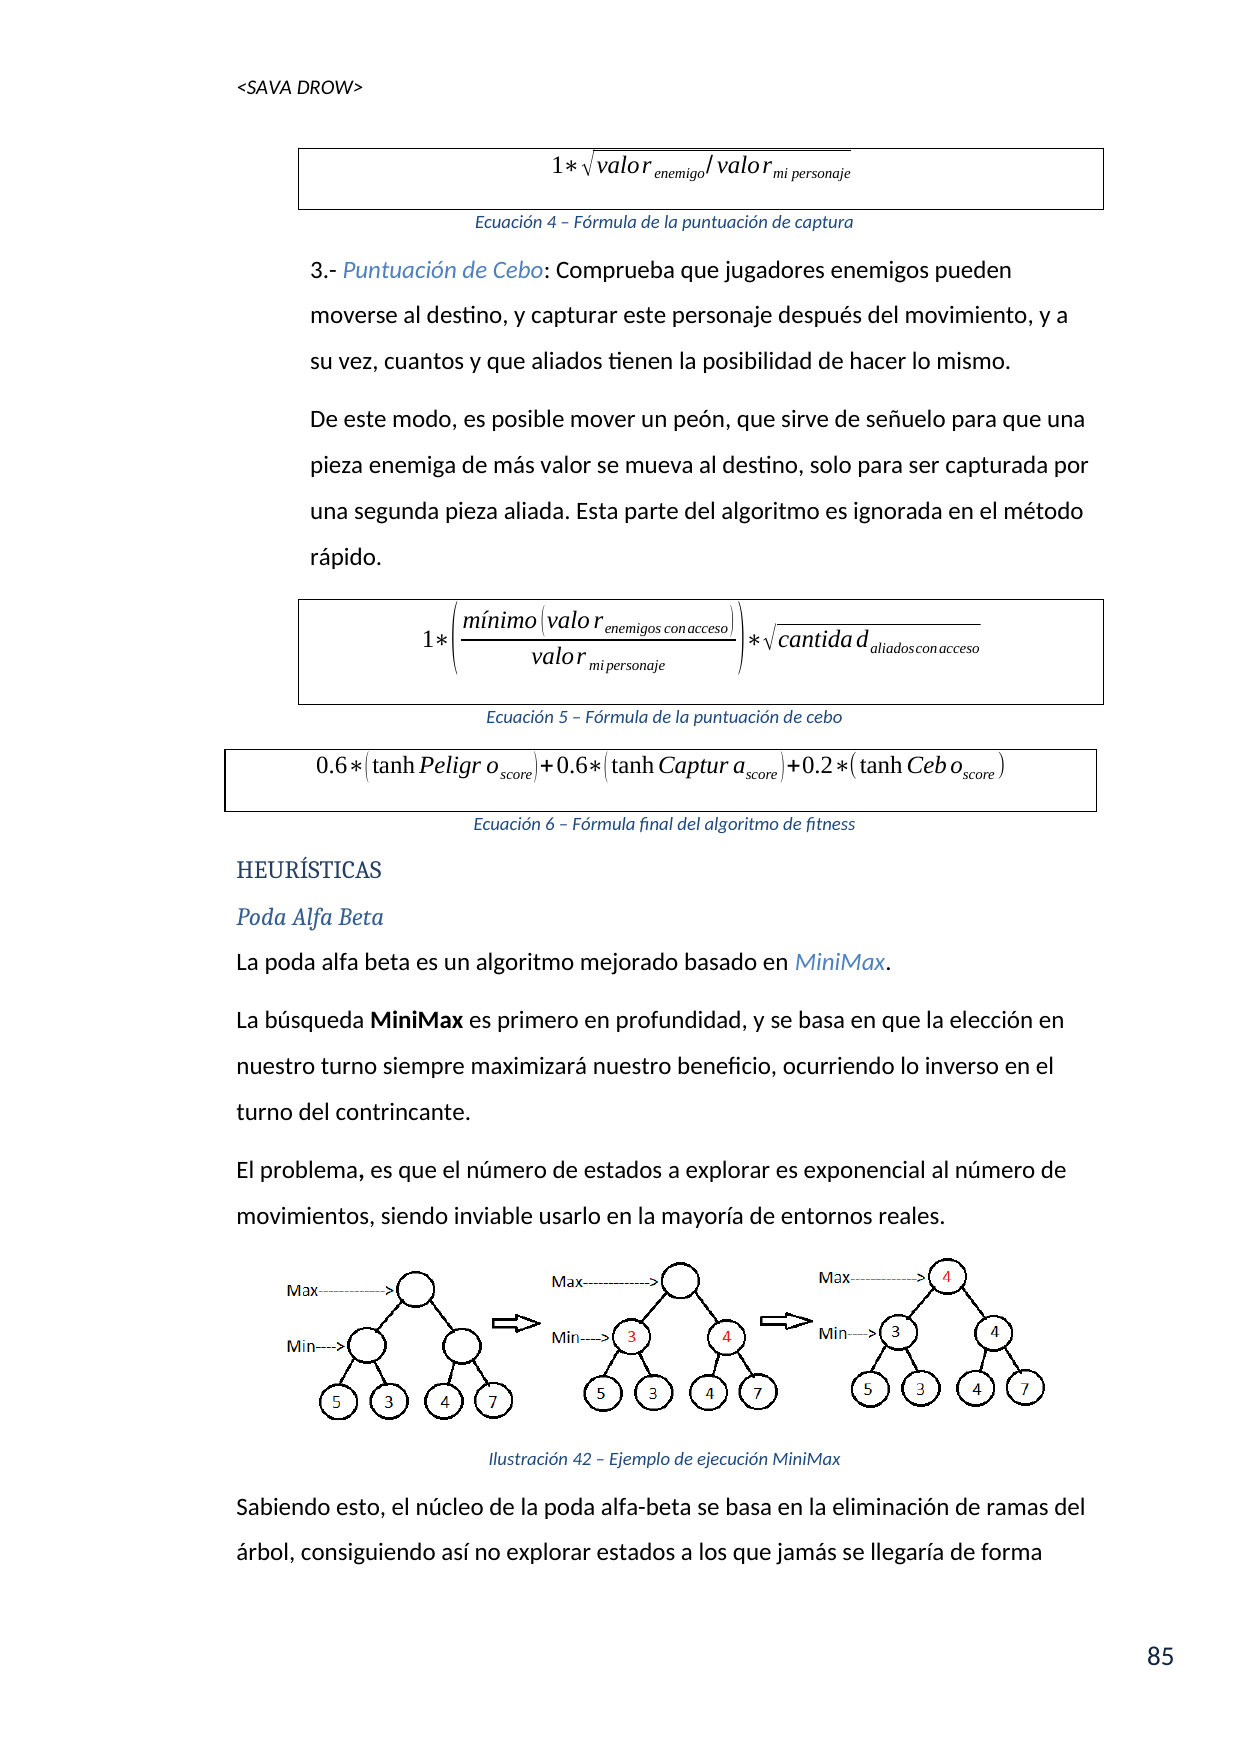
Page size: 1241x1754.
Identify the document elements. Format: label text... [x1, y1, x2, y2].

text De este modo, es posible mover un peón, que sirve de señuelo para que una pieza enemiga de más valor se mueva al destino, solo para ser capturada por una segunda pieza aliada. Esta parte del algoritmo es ignorada en el método rápido. [310, 404, 1092, 571]
table_header [299, 600, 1103, 704]
picture [280, 1258, 1048, 1420]
table_header [299, 149, 1103, 209]
subtitle HEURÍSTICAS [236, 856, 1092, 885]
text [236, 1491, 1092, 1567]
table_header [226, 750, 1096, 811]
text La poda alfa beta es un algoritmo mejorado basado en MiniMax. [236, 946, 1092, 977]
text El problema, es que el número de estados a explorar es exponencial al número de movimientos, siendo inviable usarlo en la mayoría de entornos reales. [236, 1154, 1092, 1231]
text 3.- Puntuación de Cebo: Comprueba que jugadores enemigos pueden moverse al destino, y capturar este personaje después del movimiento, y a su vez, cuantos y que aliados tienen la posibilidad de hacer lo mismo. [310, 254, 1092, 376]
text La búsqueda MiniMax es primero en profundidad, y se basa en que la elección en nuestro turno siempre maximizará nuestro beneficio, ocurriendo lo inverso en el turno del contrincante. [236, 1004, 1092, 1127]
subtitle Poda Alfa Beta [236, 903, 1092, 932]
